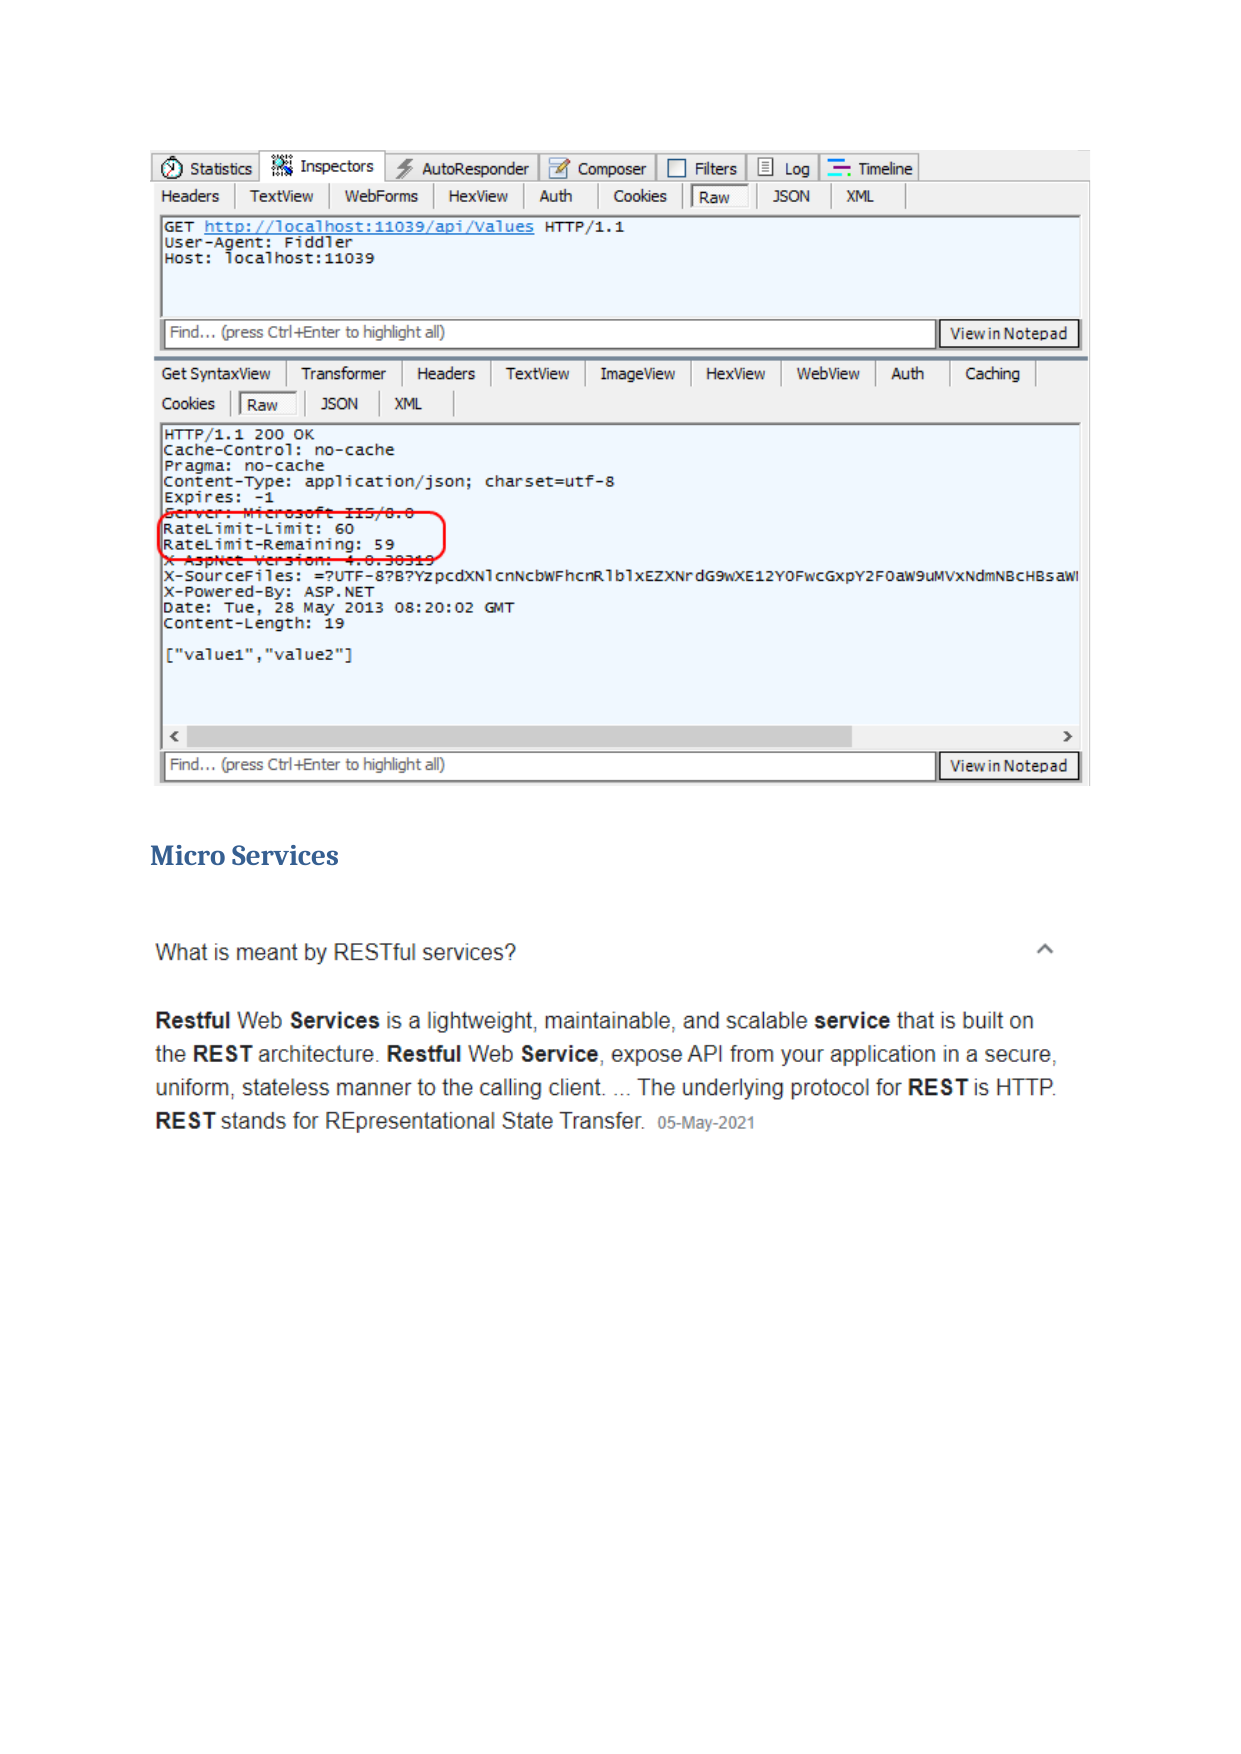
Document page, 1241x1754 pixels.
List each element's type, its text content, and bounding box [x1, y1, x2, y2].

picture [150, 150, 1091, 786]
subtitle Micro Services [150, 839, 1090, 873]
picture [150, 931, 1091, 1147]
